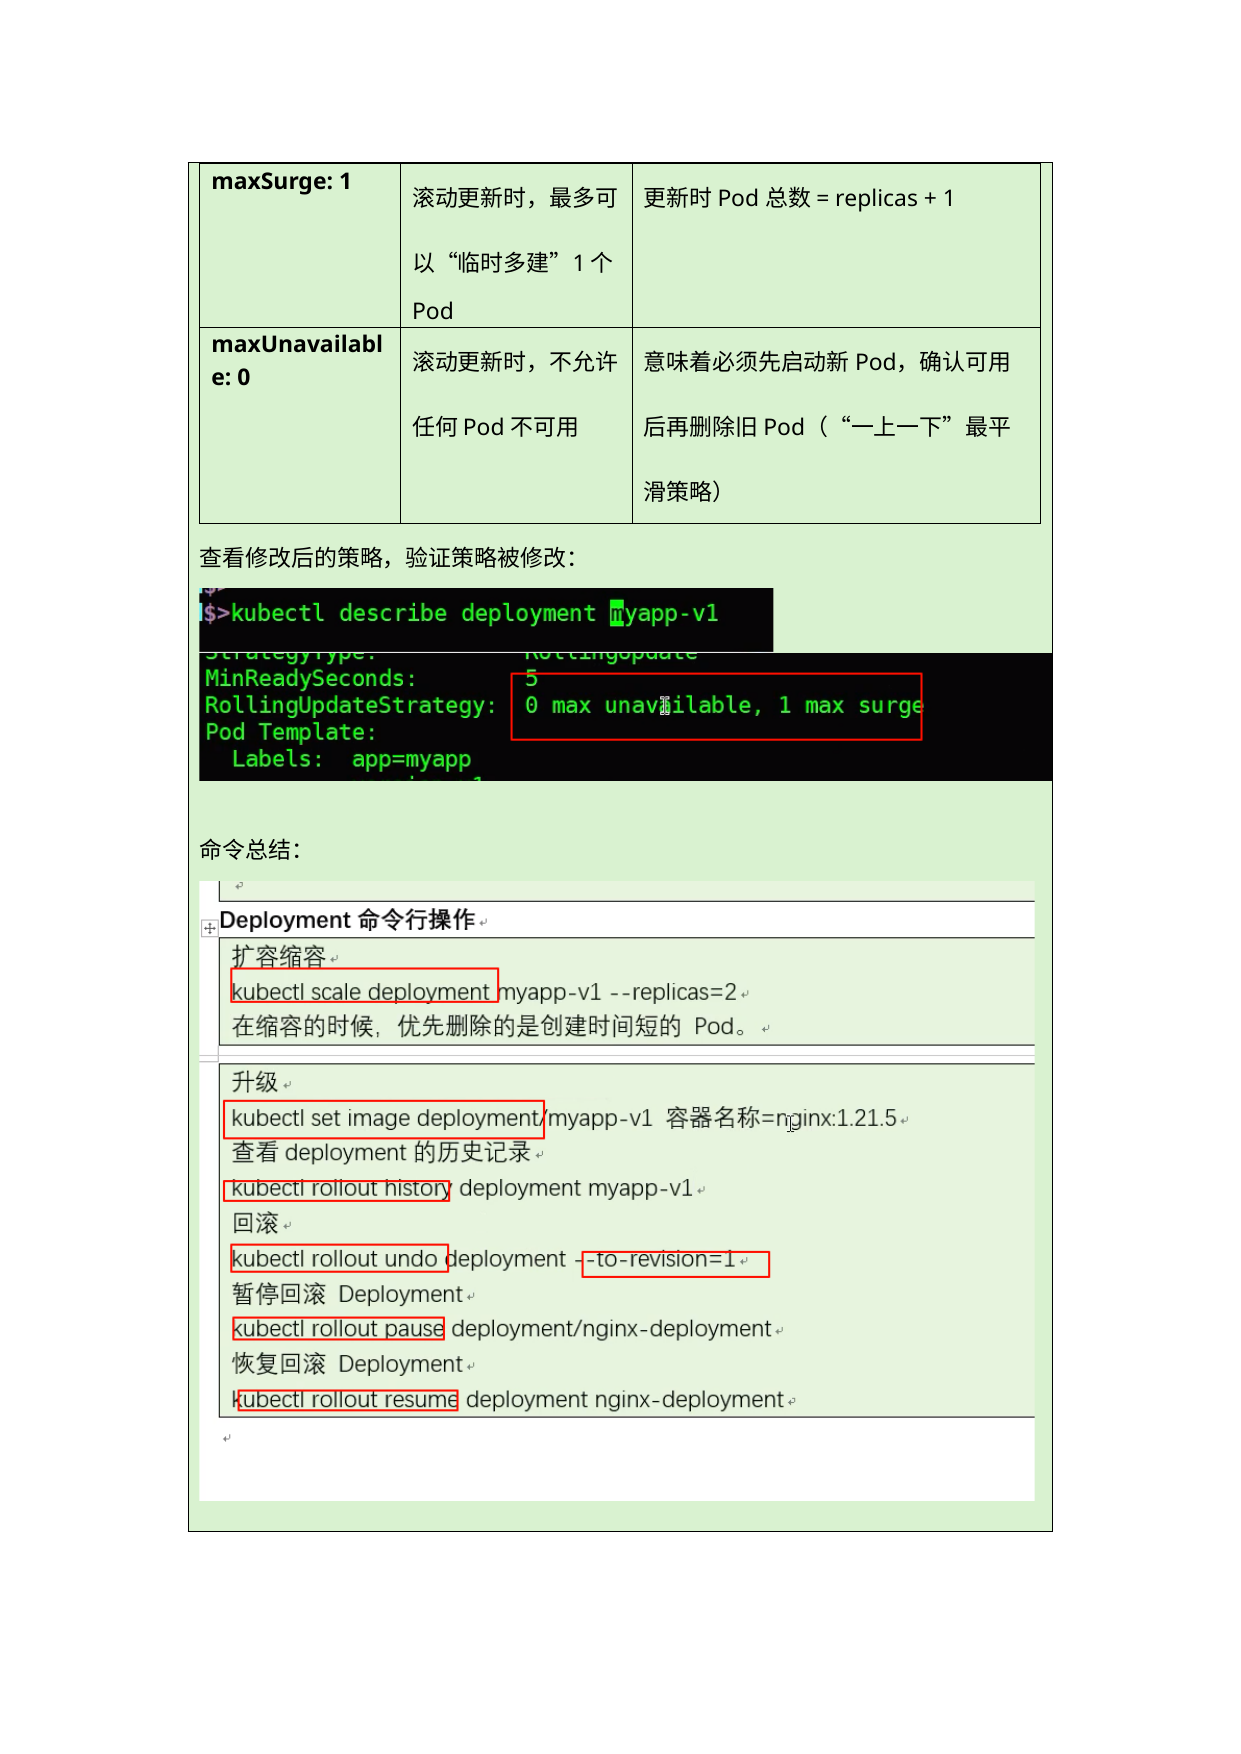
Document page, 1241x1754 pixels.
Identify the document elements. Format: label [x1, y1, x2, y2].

table_header [189, 163, 1052, 1531]
picture [199, 881, 1035, 1501]
picture [199, 588, 1053, 781]
